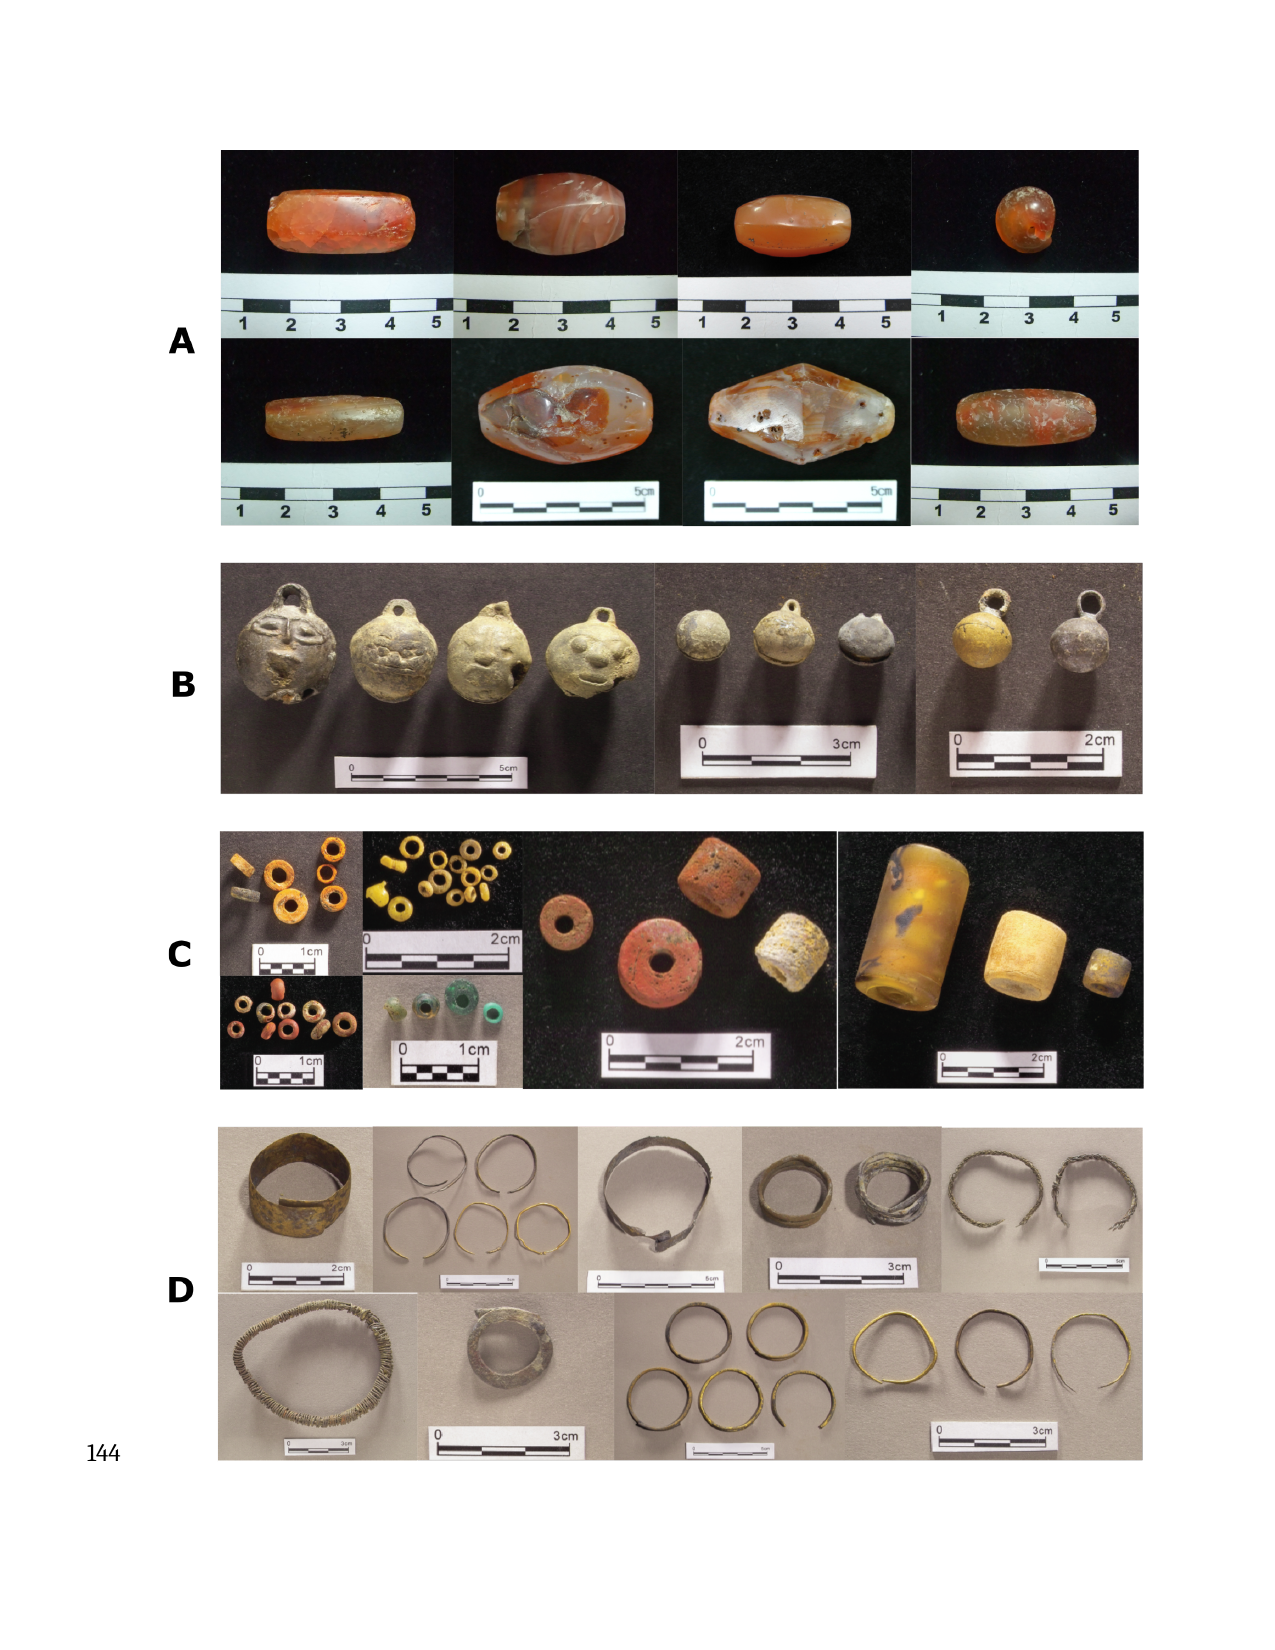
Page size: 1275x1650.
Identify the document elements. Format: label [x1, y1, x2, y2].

picture [168, 150, 1144, 1462]
